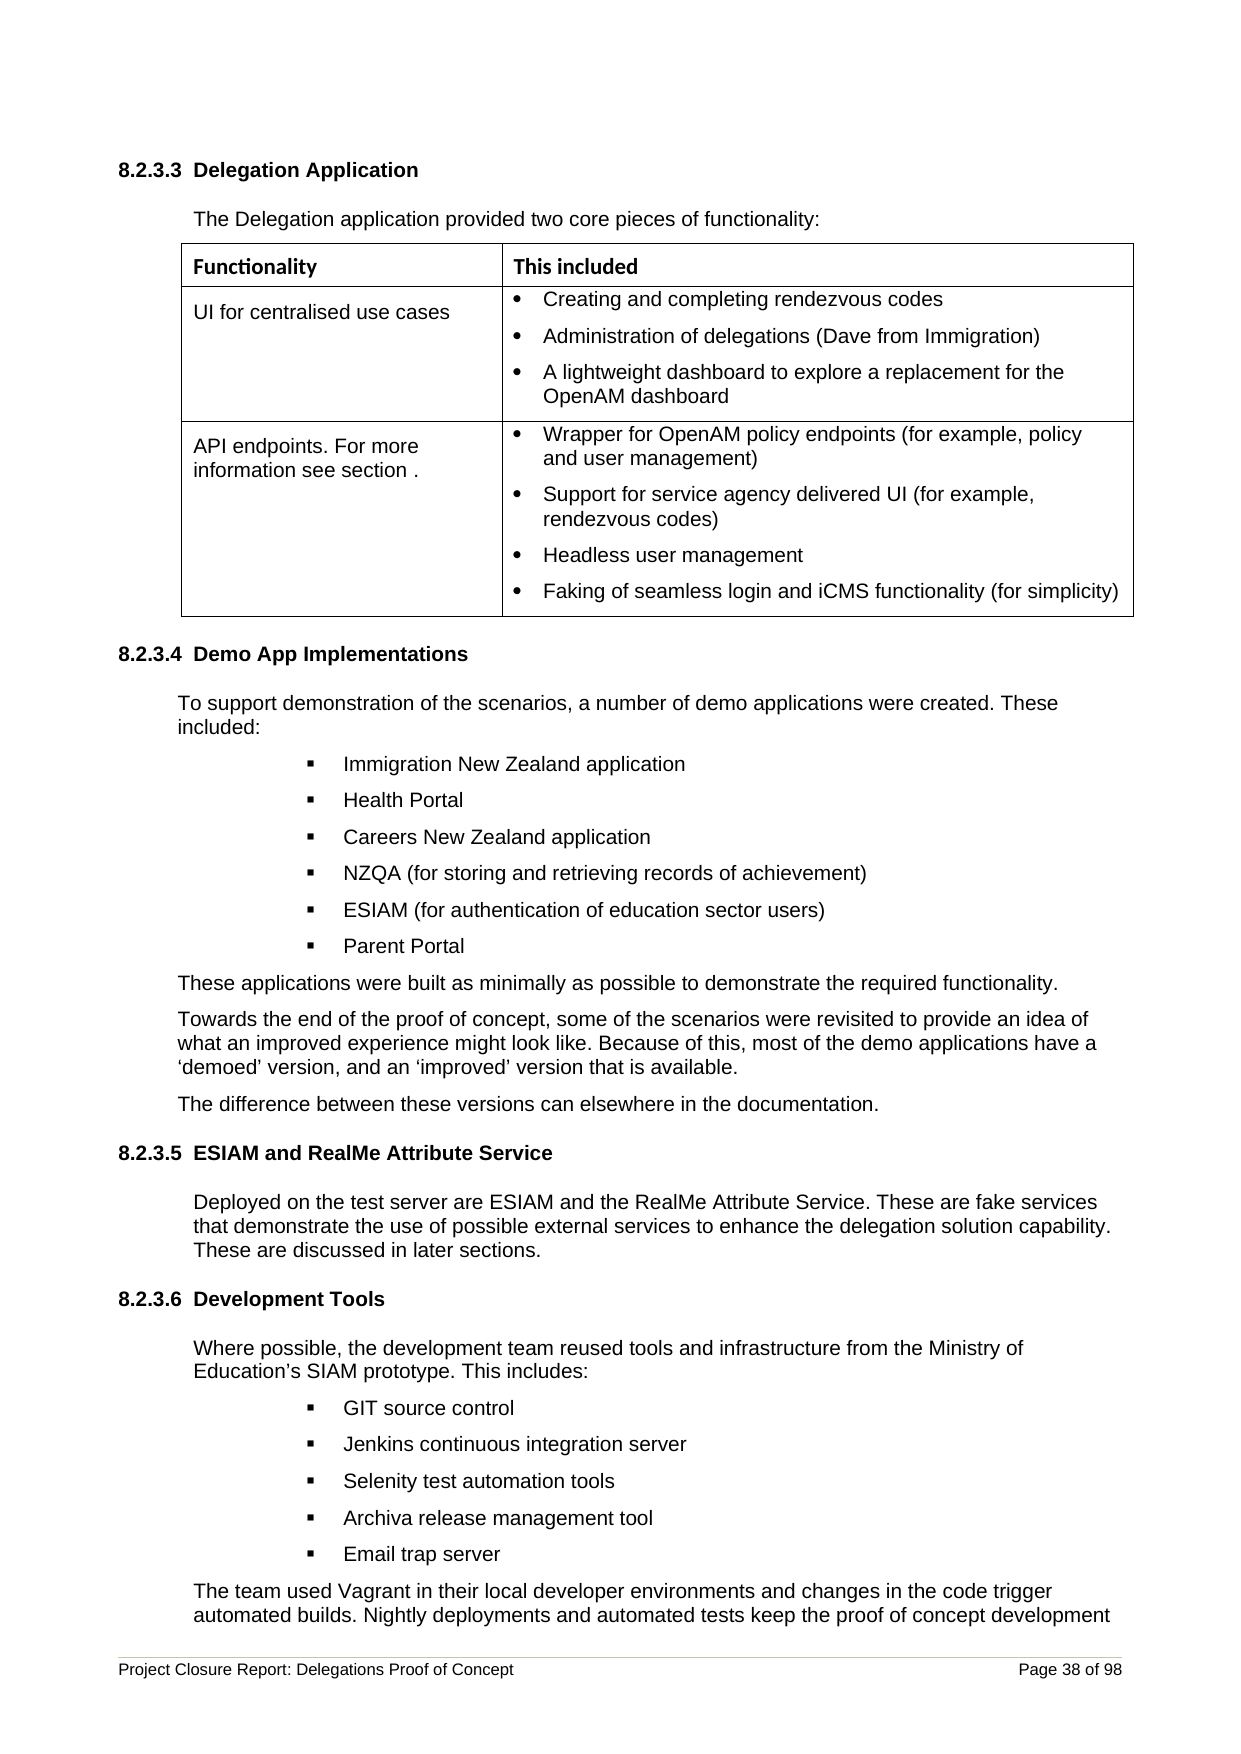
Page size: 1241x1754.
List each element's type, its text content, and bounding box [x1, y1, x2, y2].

text The Delegation application provided two core pieces of functionality: [193, 207, 1122, 231]
subtitle 8.2.3.5 ESIAM and RealMe Attribute Service [118, 1141, 1122, 1164]
text The difference between these versions can elsewhere in the documentation. [177, 1092, 1122, 1116]
list GIT source control [306, 1396, 1122, 1420]
list Immigration New Zealand application [306, 751, 1122, 775]
list NZQA (for storing and retrieving records of achievement) [306, 861, 1122, 885]
subtitle 8.2.3.4 Demo App Implementations [118, 642, 1122, 666]
table_cell Wrapper for OpenAM policy endpoints (for example, policy and user management) Support for service agency delivered UI (for example, rendezvous codes) Headless user management Faking of seamless login and iCMS functionality (for simplicity) [503, 422, 1133, 616]
text These applications were built as minimally as possible to demonstrate the required functionality. [177, 971, 1122, 995]
list Careers New Zealand application [306, 824, 1122, 848]
list ESIAM (for authentication of education sector users) [306, 898, 1122, 922]
text Where possible, the development team reused tools and infrastructure from the Ministry of Education’s SIAM prototype. This includes: [193, 1335, 1122, 1383]
subtitle 8.2.3.3 Delegation Application [118, 158, 1122, 182]
table_header This included [503, 244, 1133, 286]
text Deployed on the test server are ESIAM and the RealMe Attribute Service. These are fake services that demonstrate the use of possible external services to enhance the delegation solution capability. These are discussed in later sections. [193, 1189, 1122, 1261]
table_cell UI for centralised use cases [182, 287, 502, 421]
table_header Functionality [182, 244, 502, 286]
text To support demonstration of the scenarios, a number of demo applications were created. These included: [177, 691, 1122, 739]
list Parent Portal [306, 934, 1122, 958]
text Towards the end of the proof of concept, some of the scenarios were revisited to provide an idea of what an improved experience might look like. Because of this, most of the demo applications have a ‘demoed’ version, and an ‘improved’ version that is available. [177, 1007, 1122, 1079]
subtitle 8.2.3.6 Development Tools [118, 1286, 1122, 1310]
list Selenity test automation tools [306, 1469, 1122, 1493]
table_cell Creating and completing rendezvous codes Administration of delegations (Dave from Immigration) A lightweight dashboard to explore a replacement for the OpenAM dashboard [503, 287, 1133, 421]
list Archiva release management tool [306, 1505, 1122, 1529]
table_cell API endpoints. For more information see section 0. [182, 422, 502, 616]
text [193, 1578, 1122, 1626]
list Health Portal [306, 788, 1122, 812]
list Email trap server [306, 1542, 1122, 1566]
list Jenkins continuous integration server [306, 1432, 1122, 1456]
